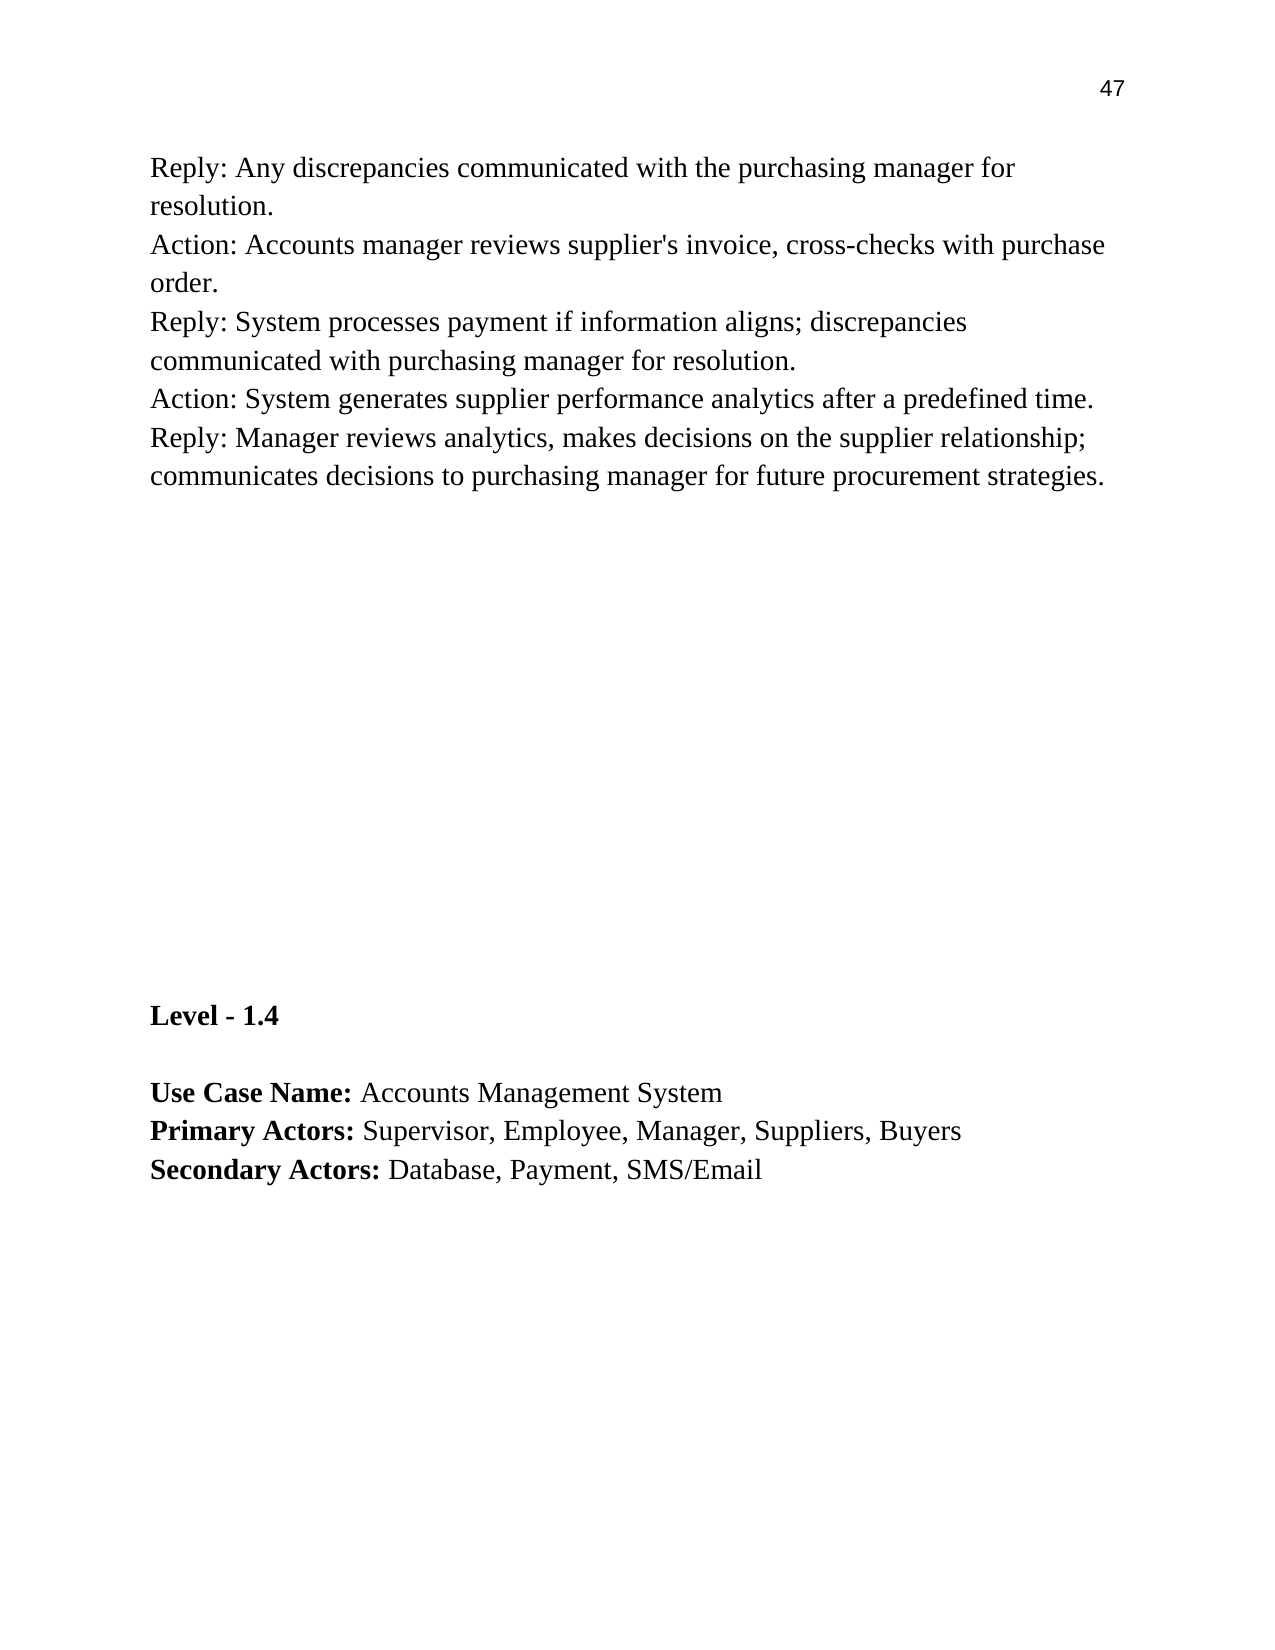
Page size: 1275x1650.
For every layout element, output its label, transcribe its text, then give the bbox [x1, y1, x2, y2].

text Action: System generates supplier performance analytics after a predefined time. [150, 381, 1125, 415]
text Use Case Name: Accounts Management System [150, 1075, 1125, 1108]
text Level - 1.4 [150, 998, 1125, 1031]
text Secondary Actors: Database, Payment, SMS/Email [150, 1152, 1125, 1186]
text Reply: Any discrepancies communicated with the purchasing manager for resolution. [150, 150, 1125, 222]
text Reply: Manager reviews analytics, makes decisions on the supplier relationship; communicates decisions to purchasing manager for future procurement strategies. [150, 420, 1125, 492]
text Action: Accounts manager reviews supplier's invoice, cross-checks with purchase order. [150, 227, 1125, 299]
text Reply: System processes payment if information aligns; discrepancies communicated with purchasing manager for resolution. [150, 304, 1125, 376]
text Primary Actors: Supervisor, Employee, Manager, Suppliers, Buyers [150, 1113, 1125, 1147]
